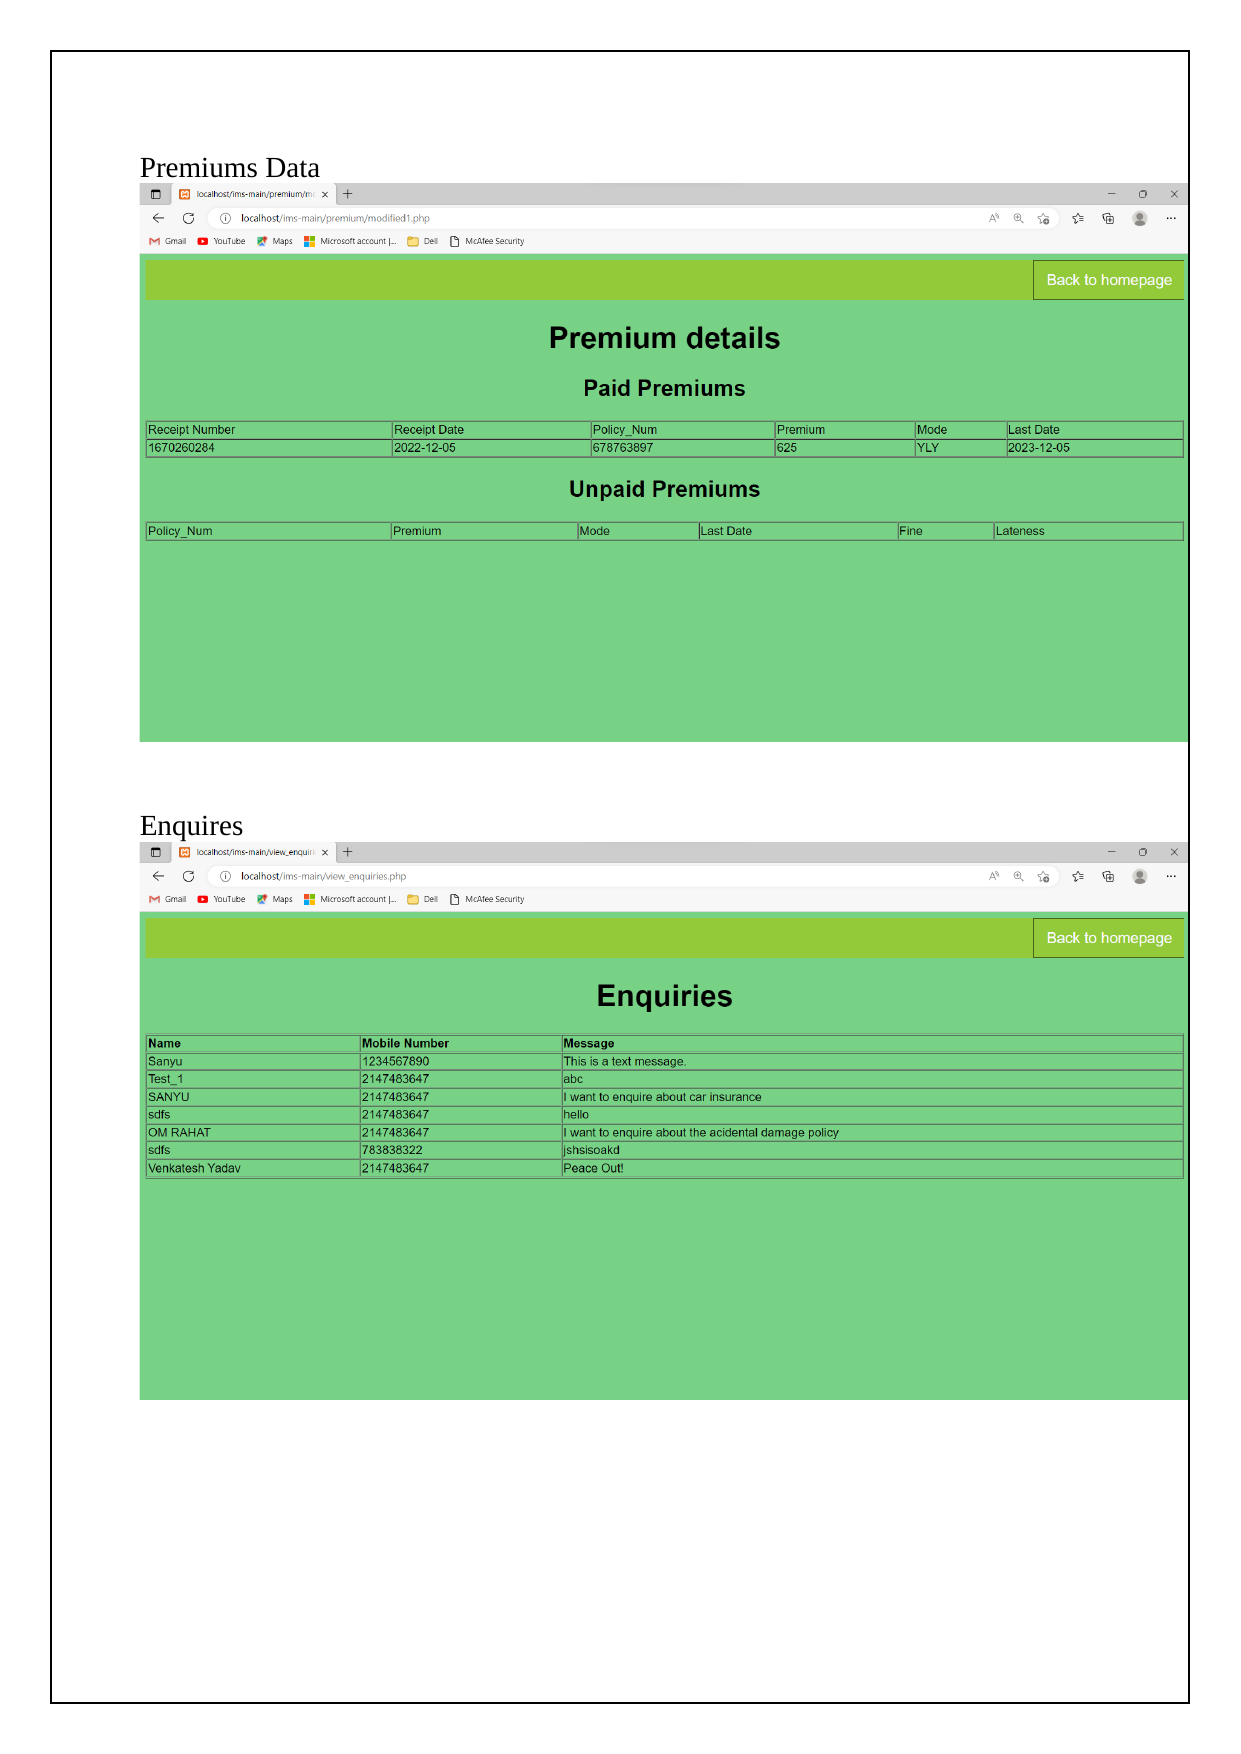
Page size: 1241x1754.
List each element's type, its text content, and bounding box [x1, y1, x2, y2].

text Premiums Data [139, 150, 1103, 183]
text Enquires [139, 808, 1103, 842]
picture [139, 842, 1188, 1400]
picture [139, 183, 1188, 742]
